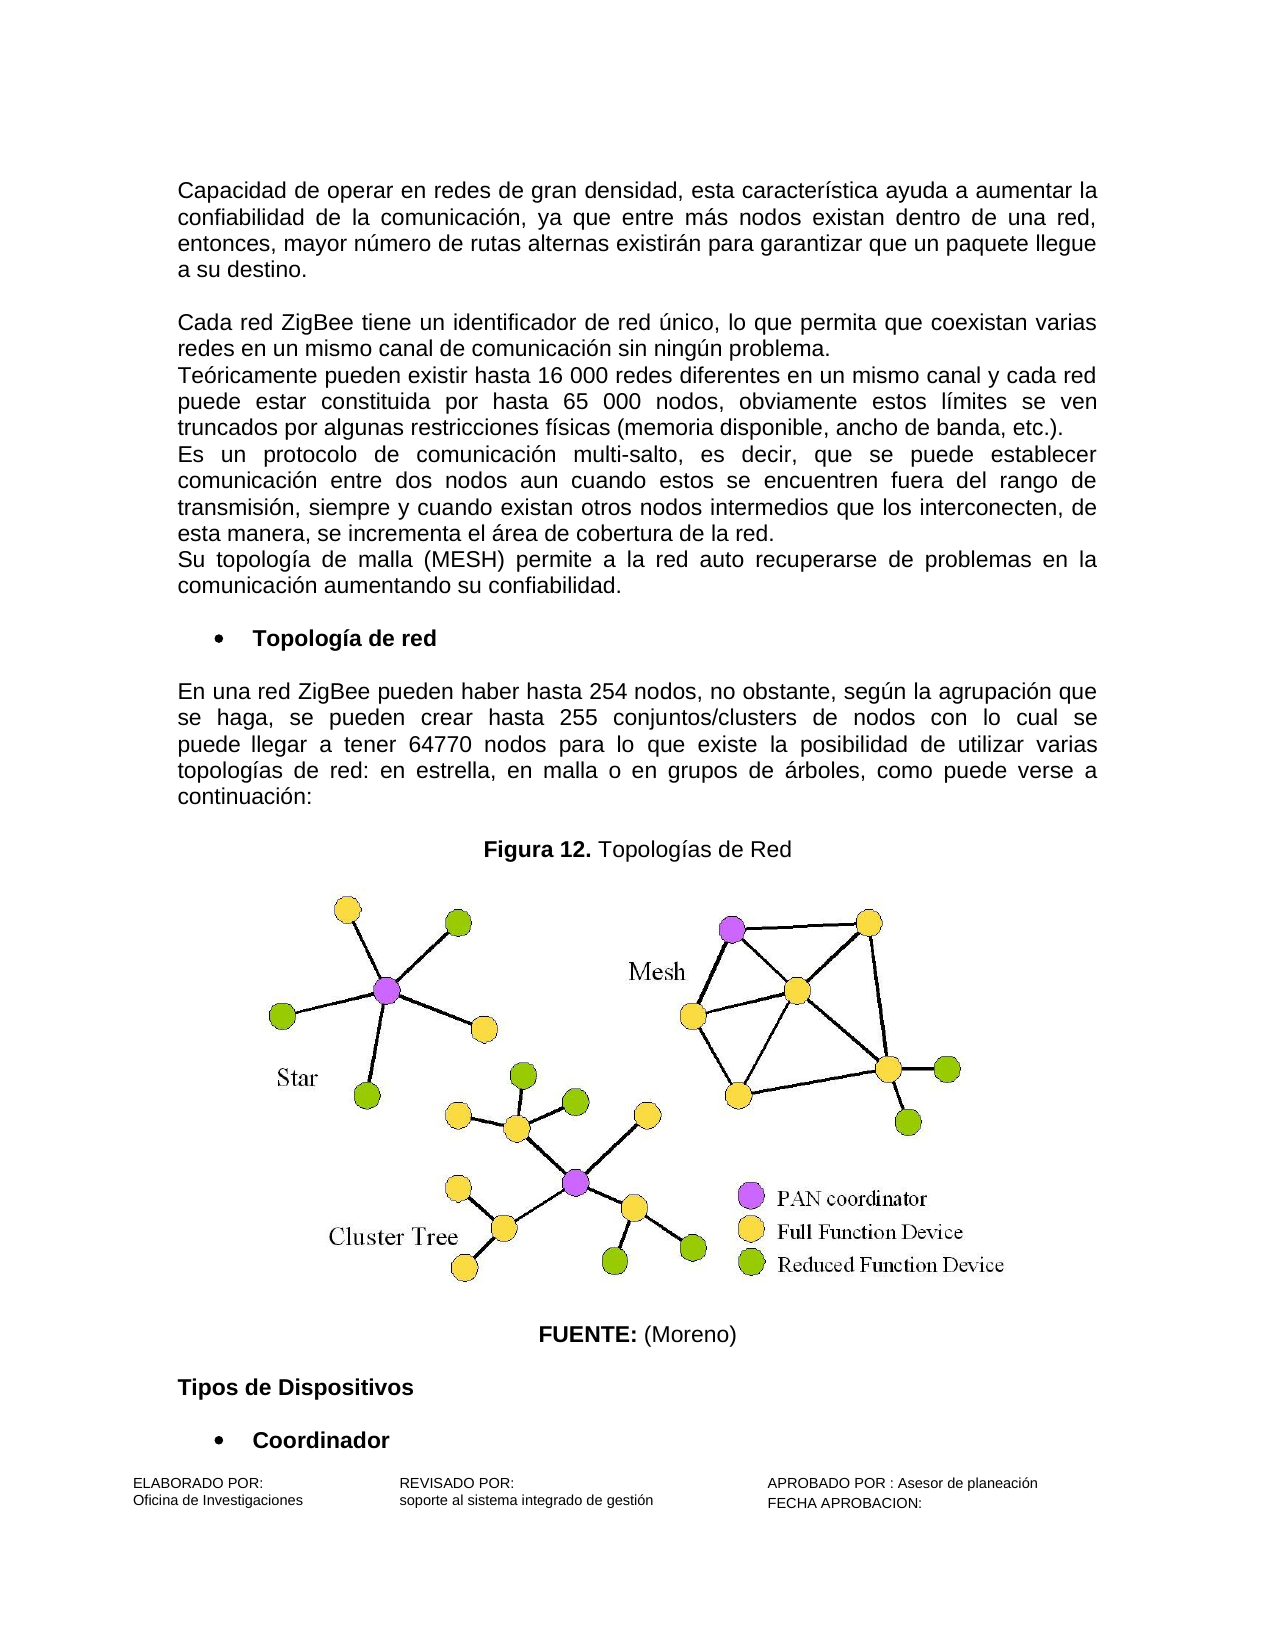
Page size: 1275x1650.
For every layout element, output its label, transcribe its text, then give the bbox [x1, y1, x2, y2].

list Coordinador [215, 1427, 1098, 1453]
list Topología de red [215, 625, 1098, 652]
picture [260, 888, 1015, 1295]
text Cada red ZigBee tiene un identificador de red único, lo que permita que coexistan varias redes en un mismo canal de comunicación sin ningún problema. [177, 309, 1098, 362]
text Teóricamente pueden existir hasta 16 000 redes diferentes en un mismo canal y cada red puede estar constituida por hasta 65 000 nodos, obviamente estos límites se ven truncados por algunas restricciones físicas (memoria disponible, ancho de banda, etc.). [177, 362, 1098, 441]
text En una red ZigBee pueden haber hasta 254 nodos, no obstante, según la agrupación que se haga, se pueden crear hasta 255 conjuntos/clusters de nodos con lo cual se puede llegar a tener 64770 nodos para lo que existe la posibilidad de utilizar varias topologías de red: en estrella, en malla o en grupos de árboles, como puede verse a continuación: [177, 678, 1098, 810]
text Figura 12. Topologías de Red [177, 836, 1098, 862]
text FUENTE: [177, 1321, 1098, 1348]
text Es un protocolo de comunicación multi-salto, es decir, que se puede establecer comunicación entre dos nodos aun cuando estos se encuentren fuera del rango de transmisión, siempre y cuando existan otros nodos intermedios que los interconecten, de esta manera, se incrementa el área de cobertura de la red. [177, 441, 1098, 546]
text Su topología de malla (MESH) permite a la red auto recuperarse de problemas en la comunicación aumentando su confiabilidad. [177, 546, 1098, 599]
text Capacidad de operar en redes de gran densidad, esta característica ayuda a aumentar la confiabilidad de la comunicación, ya que entre más nodos existan dentro de una red, entonces, mayor número de rutas alternas existirán para garantizar que un paquete llegue a su destino. [177, 177, 1098, 283]
text Tipos de Dispositivos [177, 1374, 1098, 1400]
